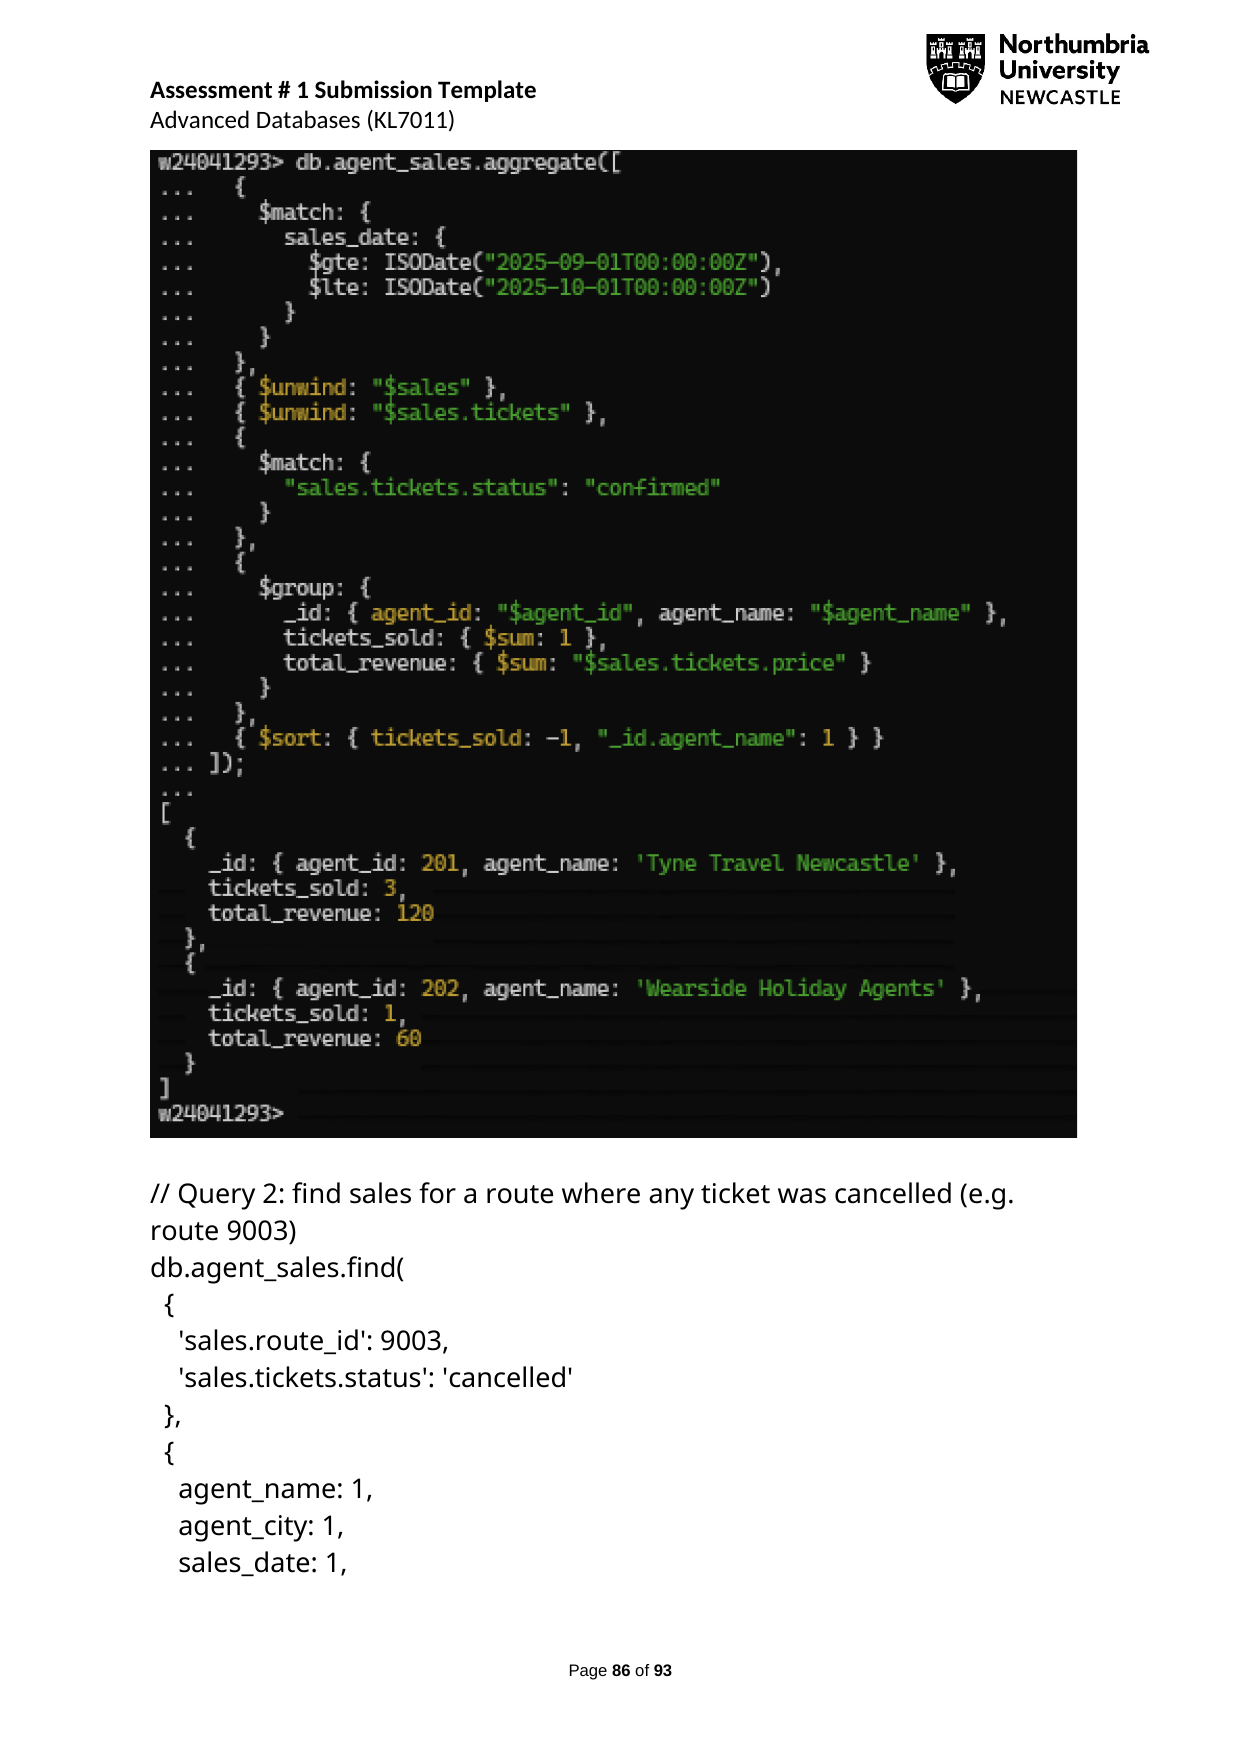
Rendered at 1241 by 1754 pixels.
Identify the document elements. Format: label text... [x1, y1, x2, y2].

text { [150, 1285, 1090, 1322]
text 'sales.route_id': 9003, [150, 1322, 1090, 1359]
picture [150, 150, 1078, 1138]
text }, [150, 1396, 1090, 1432]
text 'sales.tickets.status': 'cancelled' [150, 1359, 1090, 1396]
text { [150, 1432, 1090, 1469]
text // Query 2: find sales for a route where any ticket was cancelled (e.g. route 9003) [150, 1174, 1090, 1248]
text db.agent_sales.find( [150, 1248, 1090, 1285]
text agent_name: 1, [150, 1469, 1090, 1506]
text agent_city: 1, [150, 1506, 1090, 1543]
picture [898, 6, 1178, 133]
text sales_date: 1, [150, 1543, 1090, 1580]
